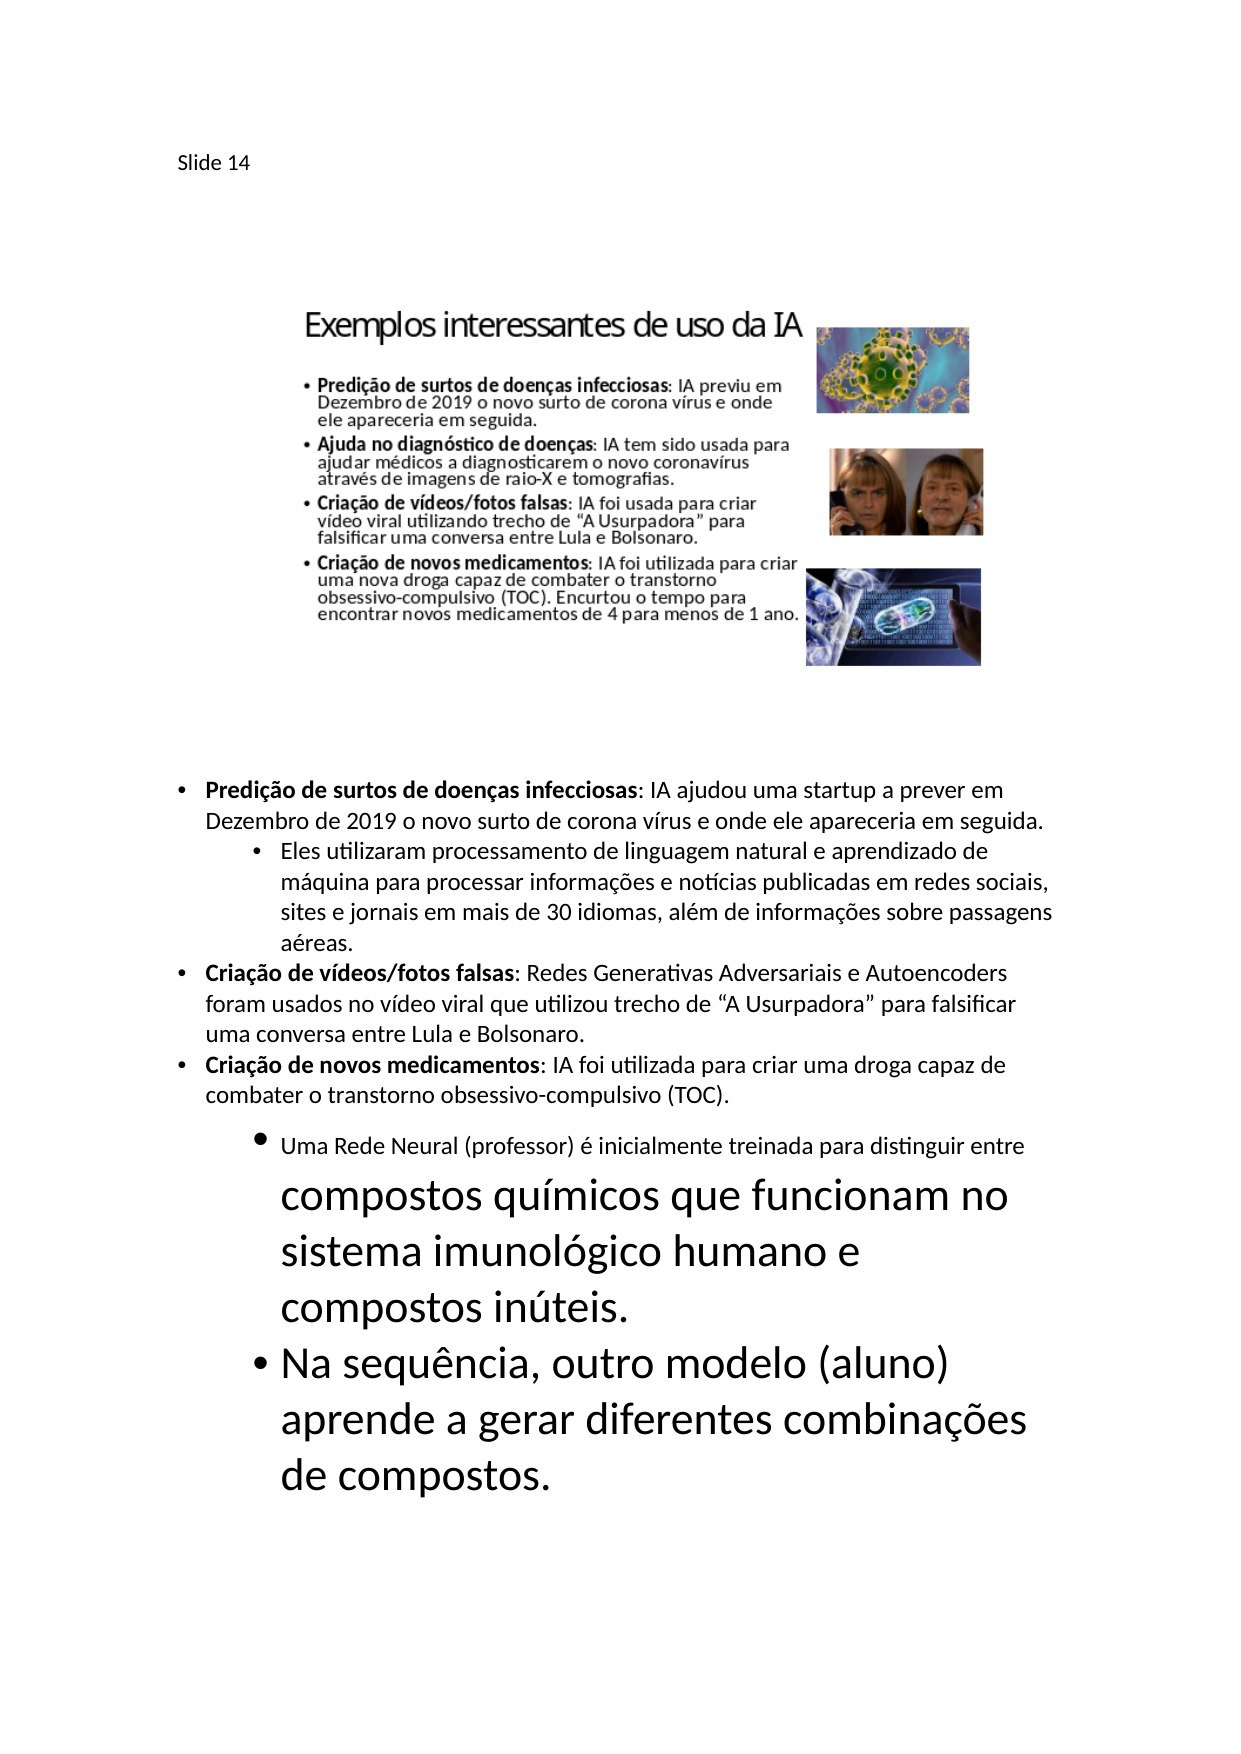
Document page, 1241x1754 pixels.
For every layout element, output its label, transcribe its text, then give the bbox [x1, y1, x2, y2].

list Criação de vídeos/fotos falsas: Redes Generativas Adversariais e Autoencoders foram usados no vídeo viral que utilizou trecho de “A Usurpadora” para falsificar uma conversa entre Lula e Bolsonaro. [177, 958, 1063, 1049]
list Criação de novos medicamentos: IA foi utilizada para criar uma droga capaz de combater o transtorno obsessivo-compulsivo (TOC). [177, 1049, 1063, 1110]
list Uma Rede Neural (professor) é inicialmente treinada para distinguir entre compostos químicos que funcionam no sistema imunológico humano e compostos inúteis. [252, 1110, 1063, 1334]
list Na sequência, outro modelo (aluno) aprende a gerar diferentes combinações de compostos. [252, 1334, 1063, 1502]
list Eles utilizaram processamento de linguagem natural e aprendizado de máquina para processar informações e notícias publicadas em redes sociais, sites e jornais em mais de 30 idiomas, além de informações sobre passagens aéreas. [252, 836, 1063, 958]
list Predição de surtos de doenças infecciosas: IA ajudou uma startup a prever em Dezembro de 2019 o novo surto de corona vírus e onde ele apareceria em seguida. [177, 774, 1063, 836]
text Slide 14 [177, 148, 1063, 176]
